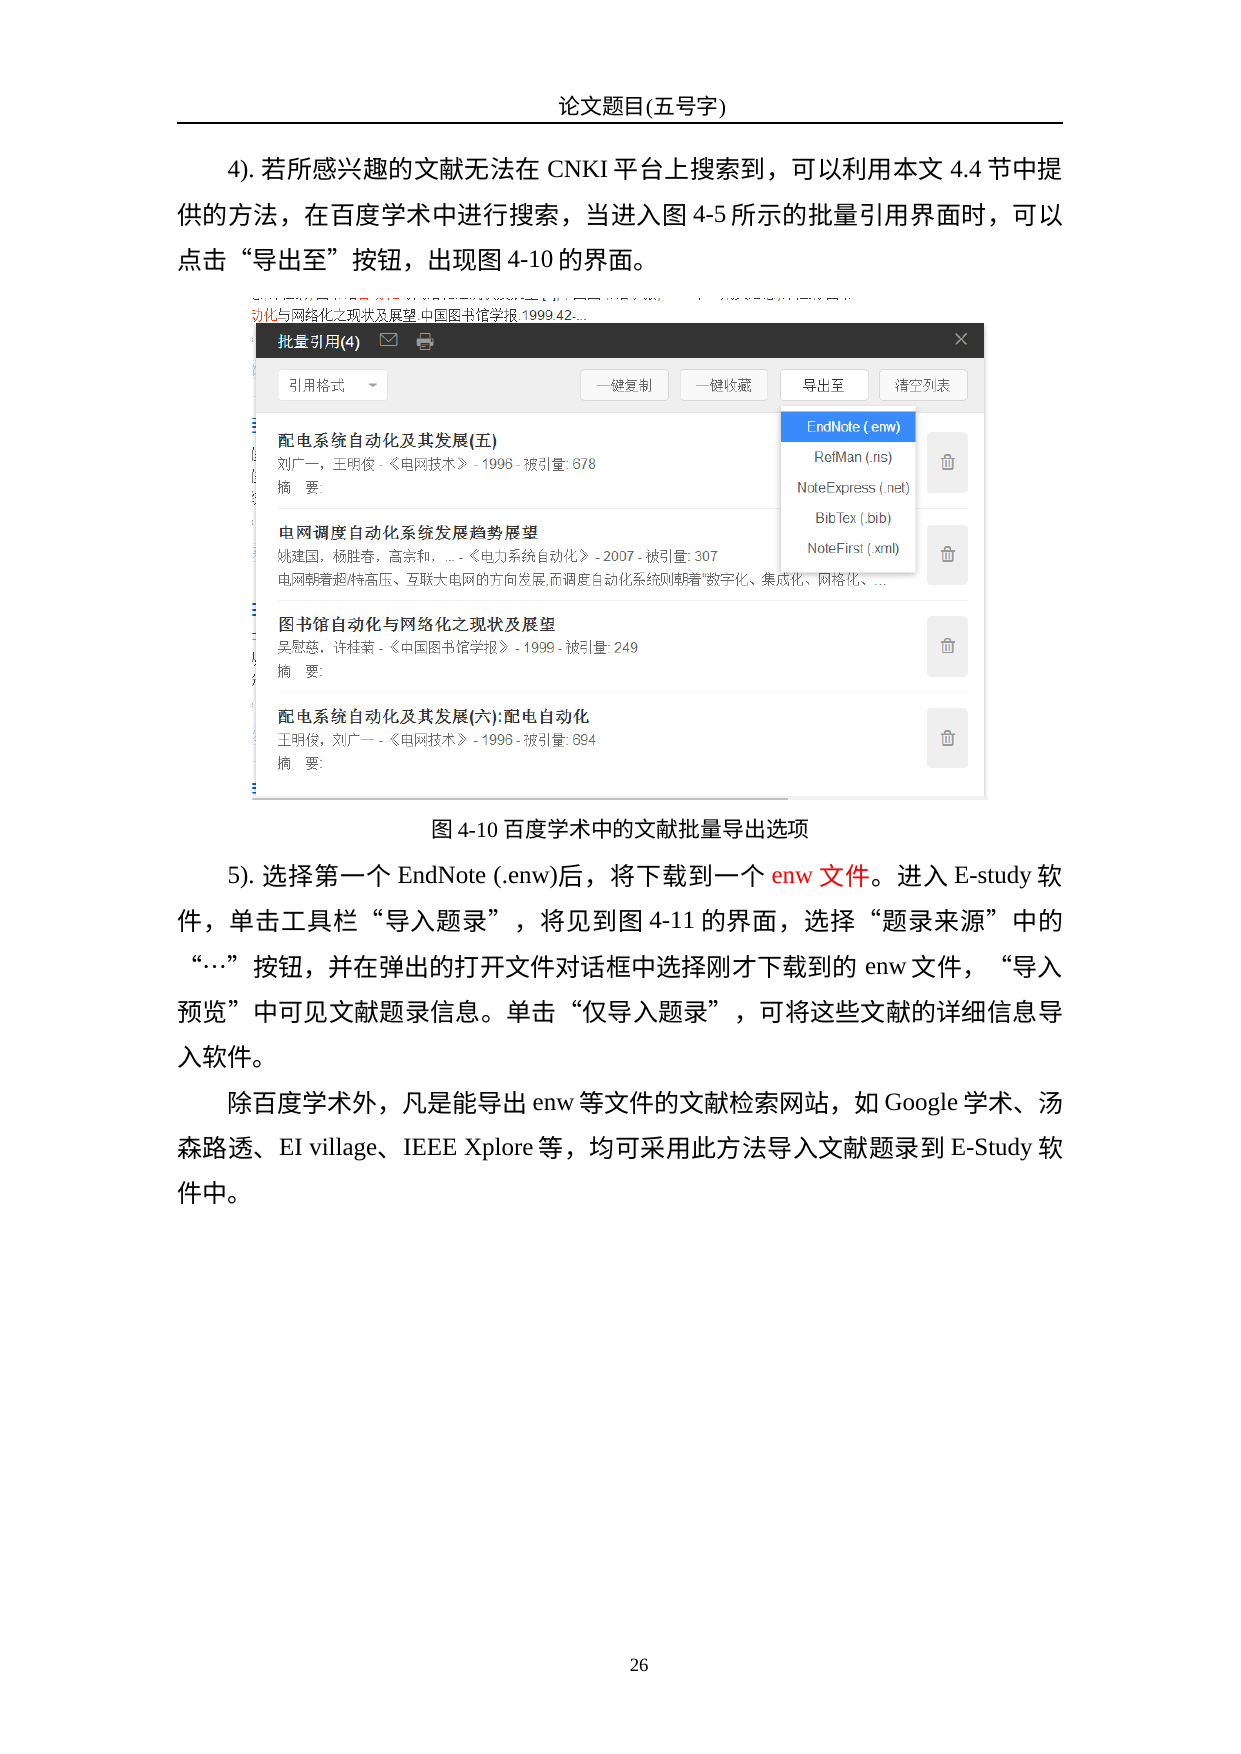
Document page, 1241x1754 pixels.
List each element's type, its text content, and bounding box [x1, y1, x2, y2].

text 4). 若所感兴趣的文献无法在CNKI平台上搜索到，可以利用本文4.4节中提供的方法，在百度学术中进行搜索，当进入图4-5所示的批量引用界面时，可以点击“导出至”按钮，出现图4-10的界面。 [177, 150, 1063, 277]
picture [252, 298, 989, 800]
text 除百度学术外，凡是能导出enw等文件的文献检索网站，如Google学术、汤森路透、EI village、IEEE Xplore等，均可采用此方法导入文献题录到E-Study软件中。 [177, 1083, 1063, 1210]
text 图 4-10 百度学术中的文献批量导出选项 [177, 812, 1063, 844]
text 5). 选择第一个EndNote (.enw)后，将下载到一个enw文件。进入E-study软件，单击工具栏“导入题录”，将见到图4-11的界面，选择“题录来源”中的“…”按钮，并在弹出的打开文件对话框中选择刚才下载到的enw文件，“导入预览”中可见文献题录信息。单击“仅导入题录”，可将这些文献的详细信息导入软件。 [177, 856, 1063, 1074]
